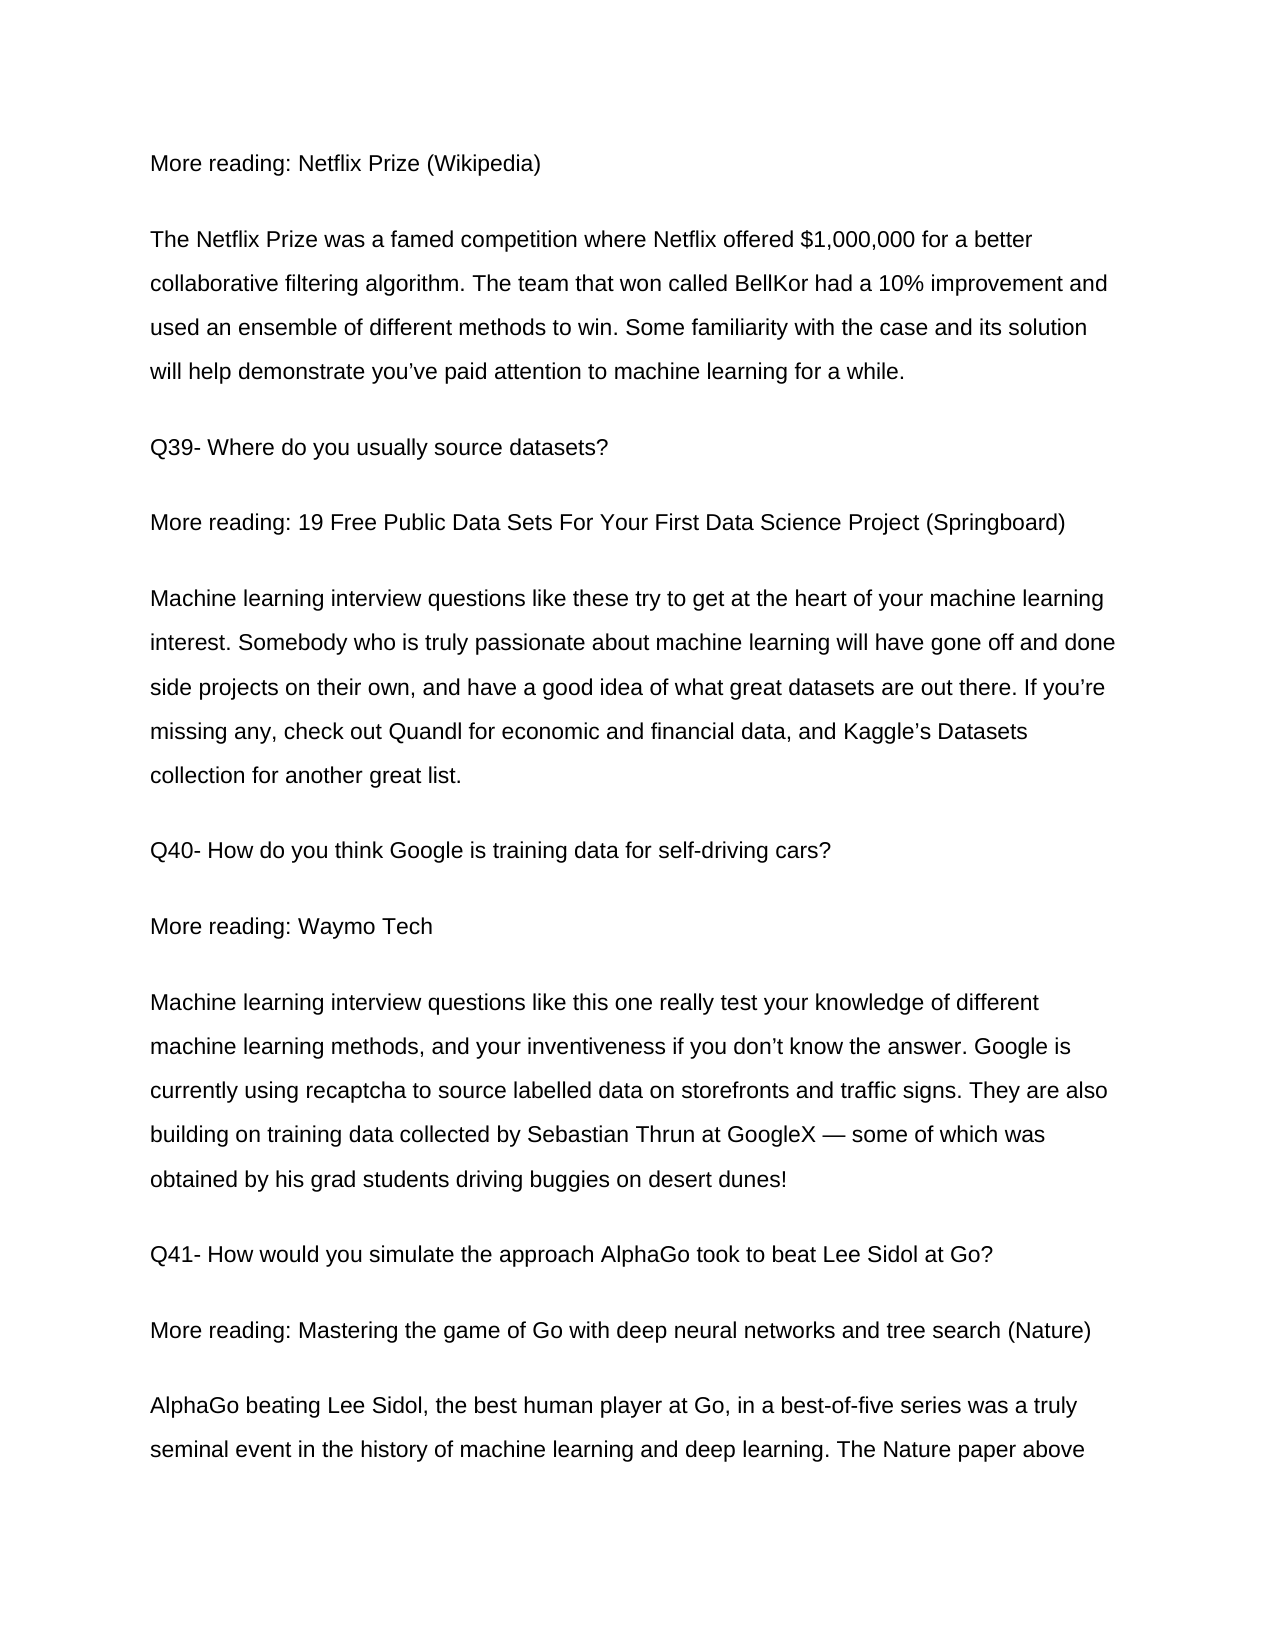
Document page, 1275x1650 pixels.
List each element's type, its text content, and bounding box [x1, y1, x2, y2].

text More reading: 19 Free Public Data Sets For Your First Data Science Project (Springboard) [150, 509, 1125, 536]
text Machine learning interview questions like this one really test your knowledge of different machine learning methods, and your inventiveness if you don’t know the answer. Google is currently using recaptcha to source labelled data on storefronts and traffic signs. They are also building on training data collected by Sebastian Thrun at GoogleX — some of which was obtained by his grad students driving buggies on desert dunes! [150, 988, 1125, 1192]
text Q41- How would you simulate the approach AlphaGo took to beat Lee Sidol at Go? [150, 1241, 1125, 1267]
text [150, 1392, 1125, 1463]
text More reading: Mastering the game of Go with deep neural networks and tree search (Nature) [150, 1317, 1125, 1343]
text The Netflix Prize was a famed competition where Netflix offered $1,000,000 for a better collaborative filtering algorithm. The team that won called BellKor had a 10% improvement and used an ensemble of different methods to win. Some familiarity with the case and its solution will help demonstrate you’ve paid attention to machine learning for a while. [150, 226, 1125, 385]
text More reading: Waymo Tech [150, 913, 1125, 939]
text Q39- Where do you usually source datasets? [150, 434, 1125, 460]
text More reading: Netflix Prize (Wikipedia) [150, 150, 1125, 176]
text Machine learning interview questions like these try to get at the heart of your machine learning interest. Somebody who is truly passionate about machine learning will have gone off and done side projects on their own, and have a good idea of what great datasets are out there. If you’re missing any, check out Quandl for economic and financial data, and Kaggle’s Datasets collection for another great list. [150, 585, 1125, 788]
text Q40- How do you think Google is training data for self-driving cars? [150, 837, 1125, 864]
